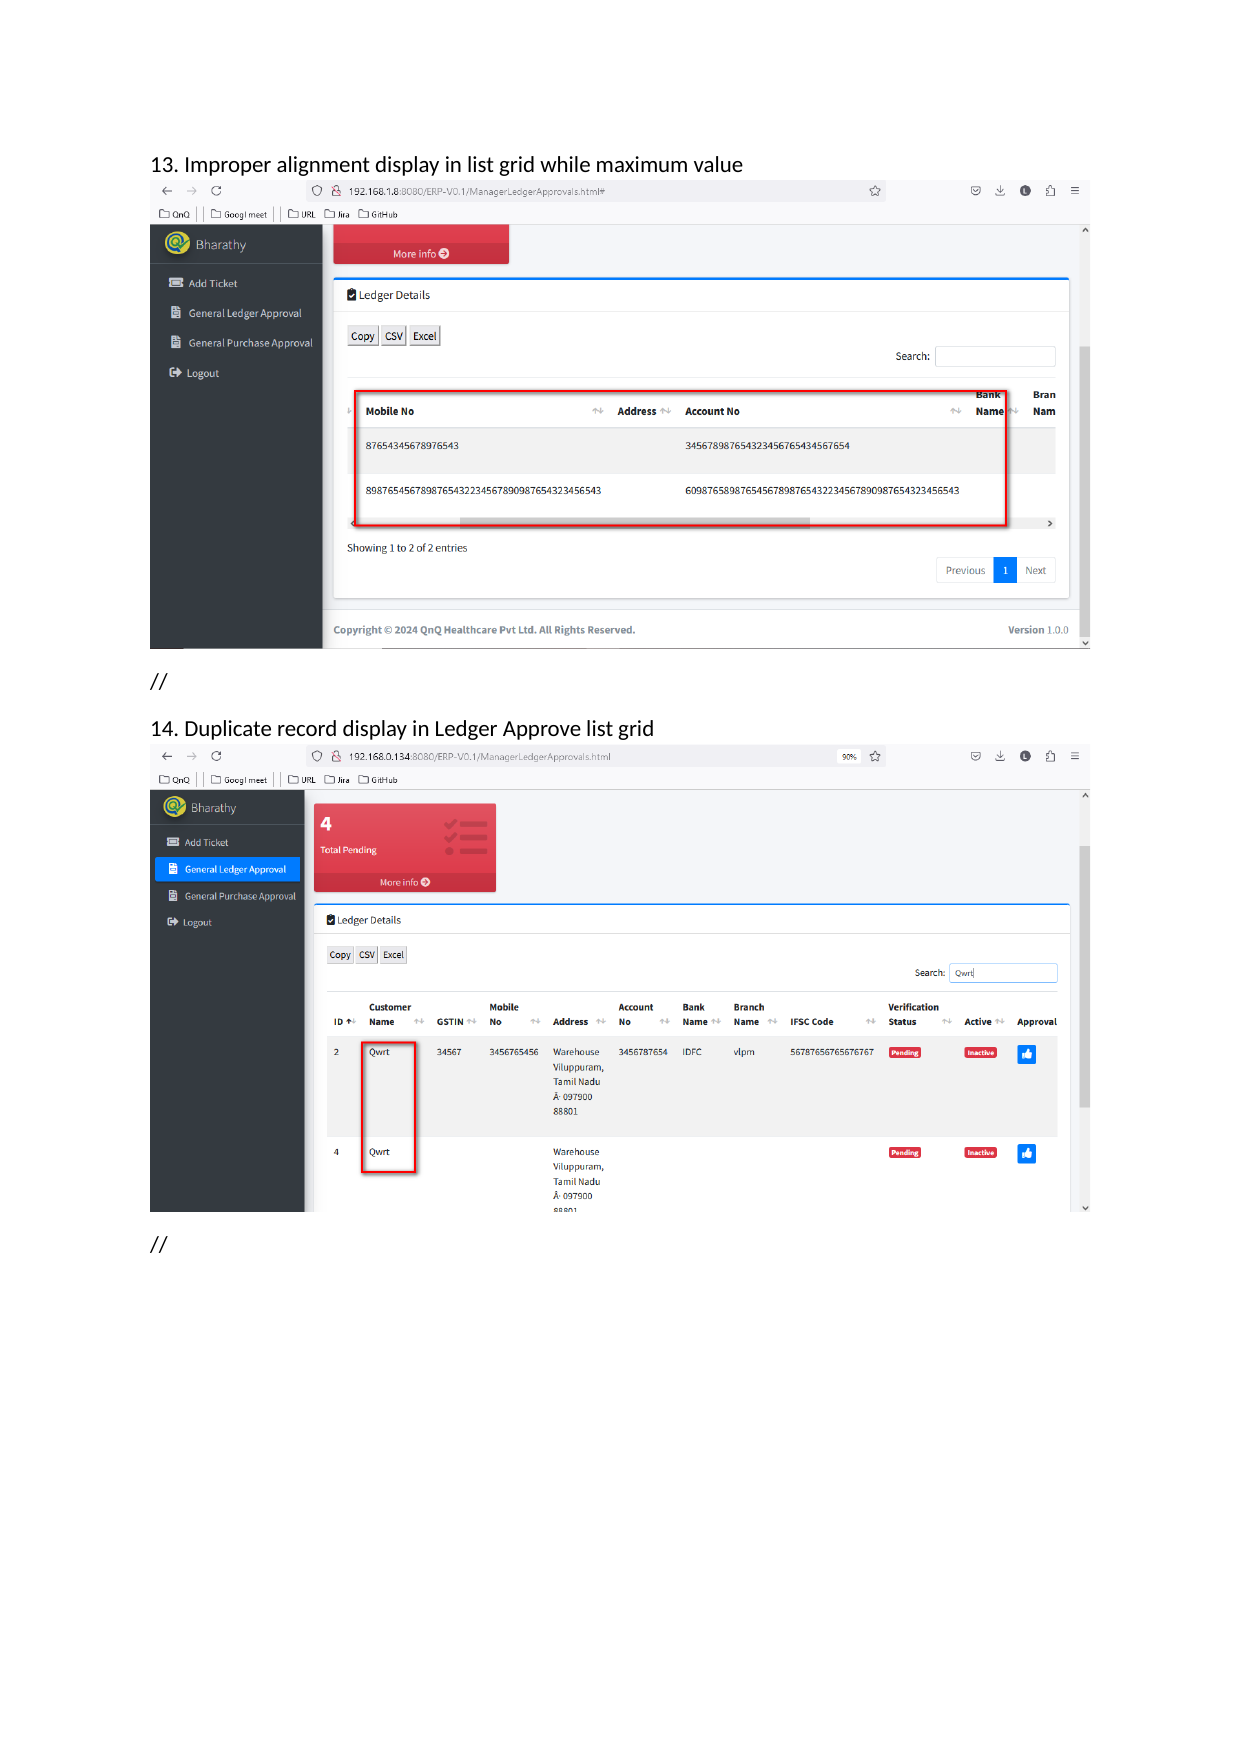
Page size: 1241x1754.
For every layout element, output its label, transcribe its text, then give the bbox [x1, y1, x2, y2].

text // [150, 667, 1090, 695]
text // [150, 1230, 1090, 1258]
text 14. Duplicate record display in Ledger Approve list grid [150, 714, 1090, 744]
picture [150, 180, 1091, 649]
picture [150, 744, 1091, 1212]
text 13. Improper alignment display in list grid while maximum value [150, 150, 1090, 180]
